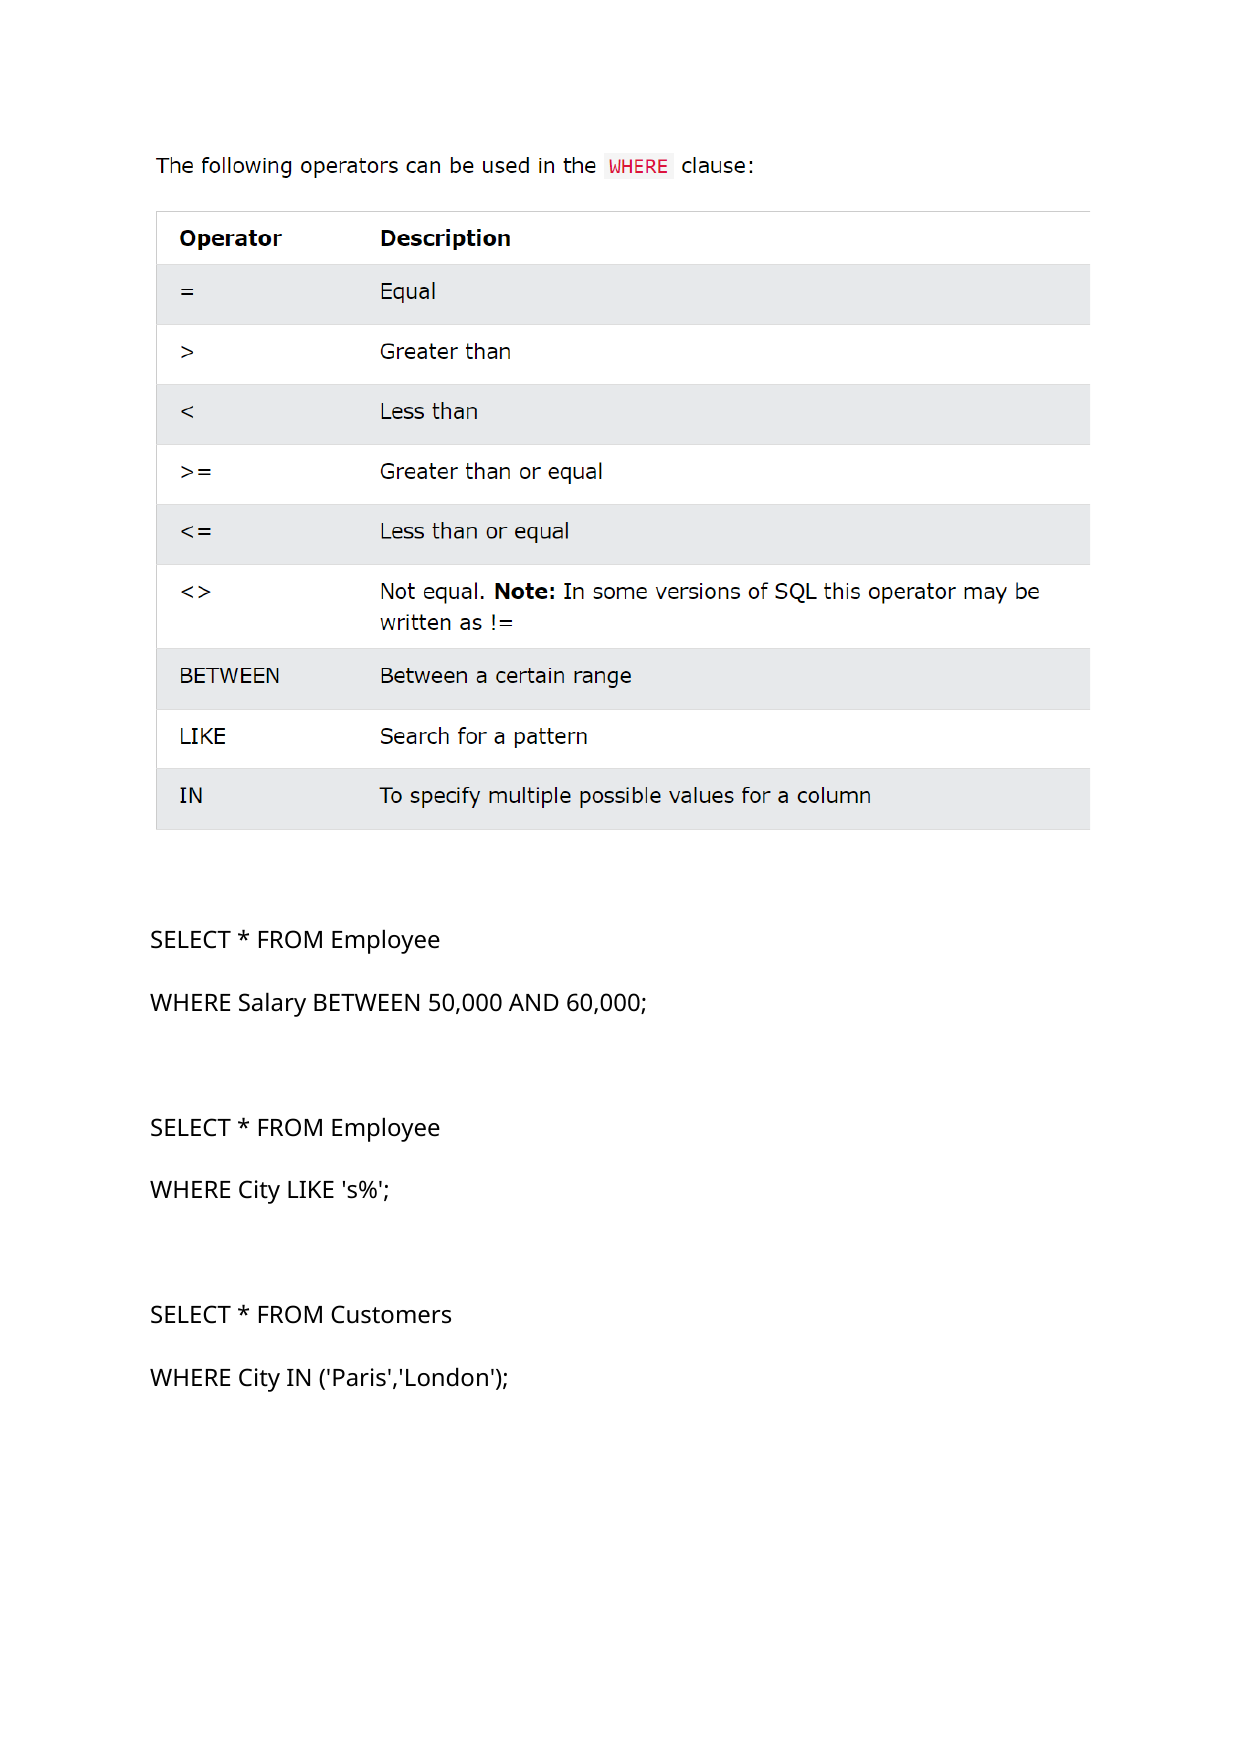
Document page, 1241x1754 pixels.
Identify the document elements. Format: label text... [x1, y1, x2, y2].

text WHERE City LIKE 's%'; [150, 1173, 1090, 1206]
text SELECT * FROM Employee [150, 1111, 1090, 1143]
text SELECT * FROM Employee [150, 923, 1090, 955]
text SELECT * FROM Customers [150, 1298, 1090, 1331]
text WHERE City IN ('Paris','London'); [150, 1361, 1090, 1393]
text WHERE Salary BETWEEN 50,000 AND 60,000; [150, 985, 1090, 1018]
picture [150, 150, 1091, 831]
